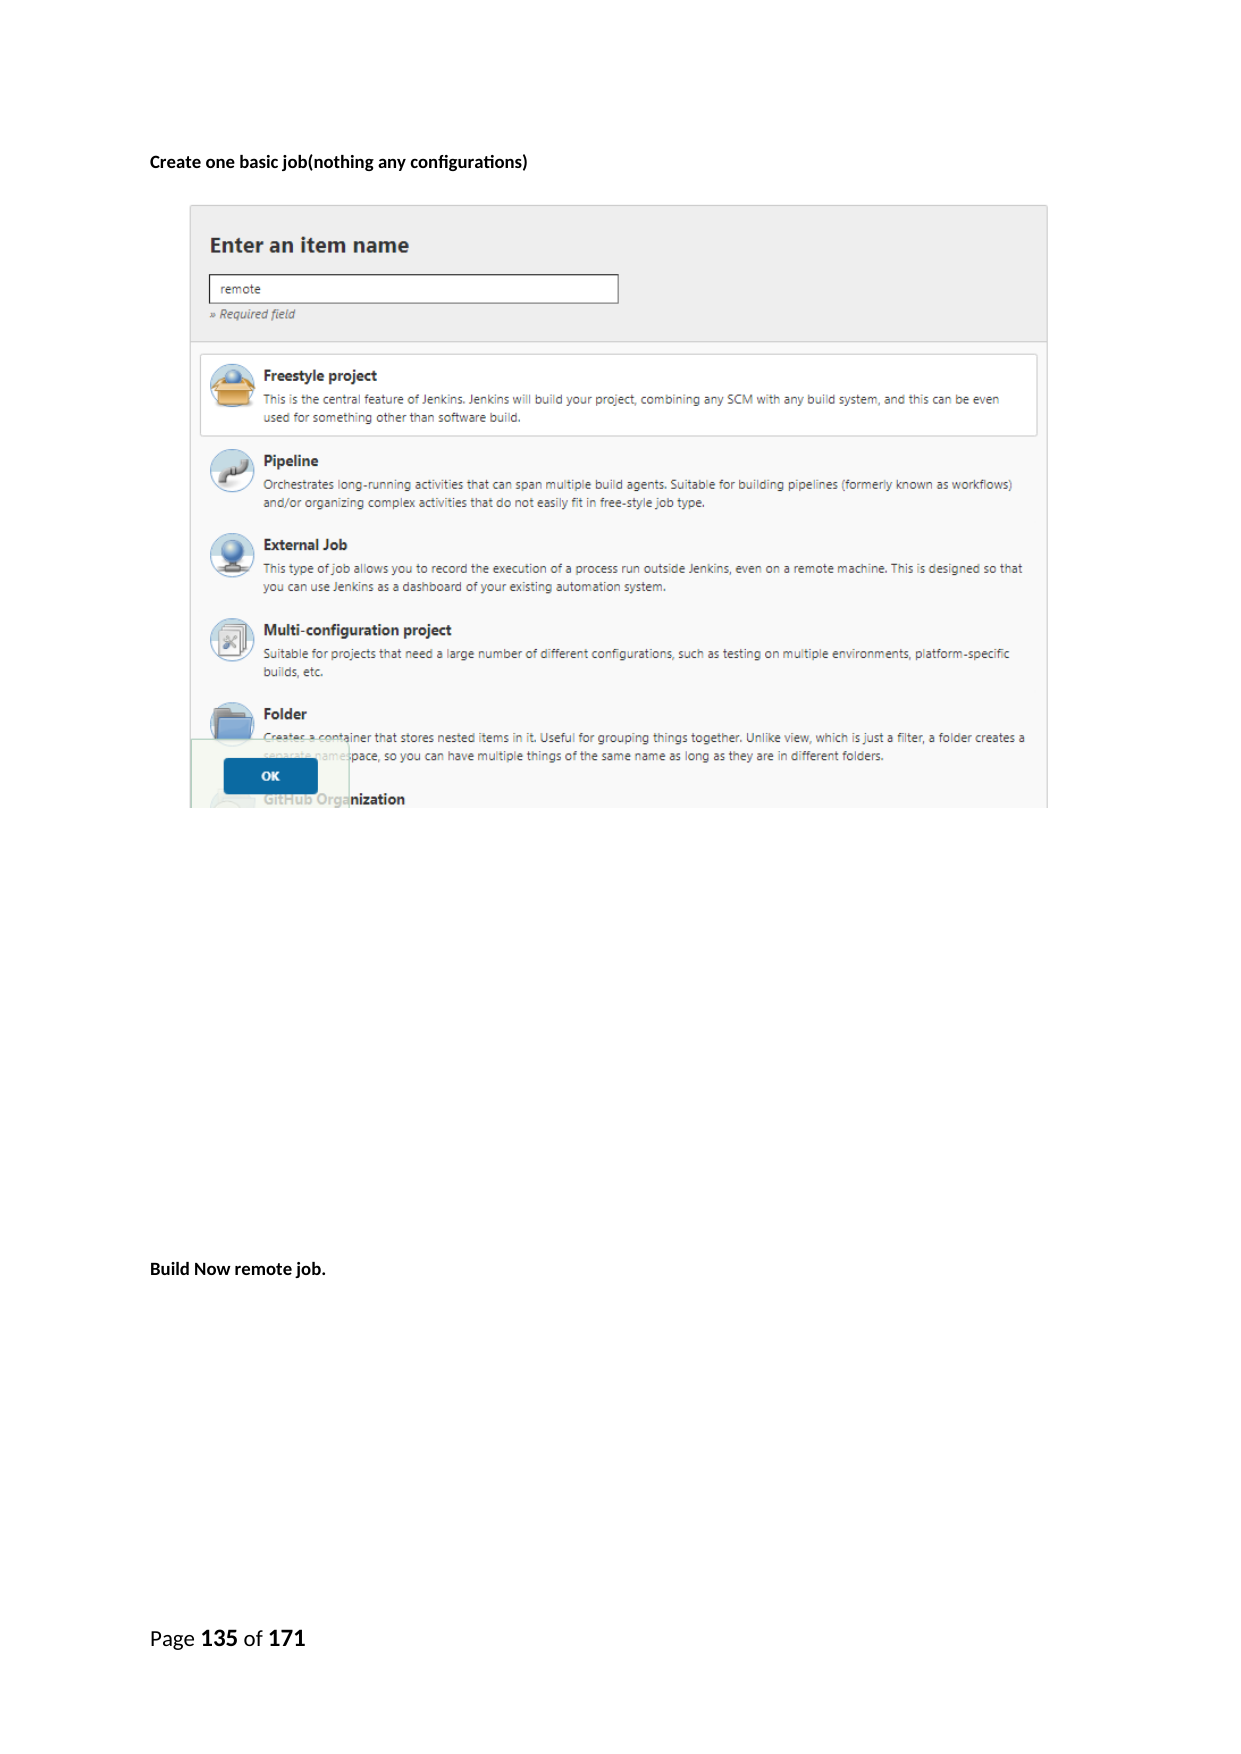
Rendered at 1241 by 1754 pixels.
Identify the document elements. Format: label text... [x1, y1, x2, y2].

picture [150, 197, 1091, 808]
text Create one basic job(nothing any configurations) [150, 150, 1090, 173]
text Build Now remote job. [150, 1257, 1090, 1280]
